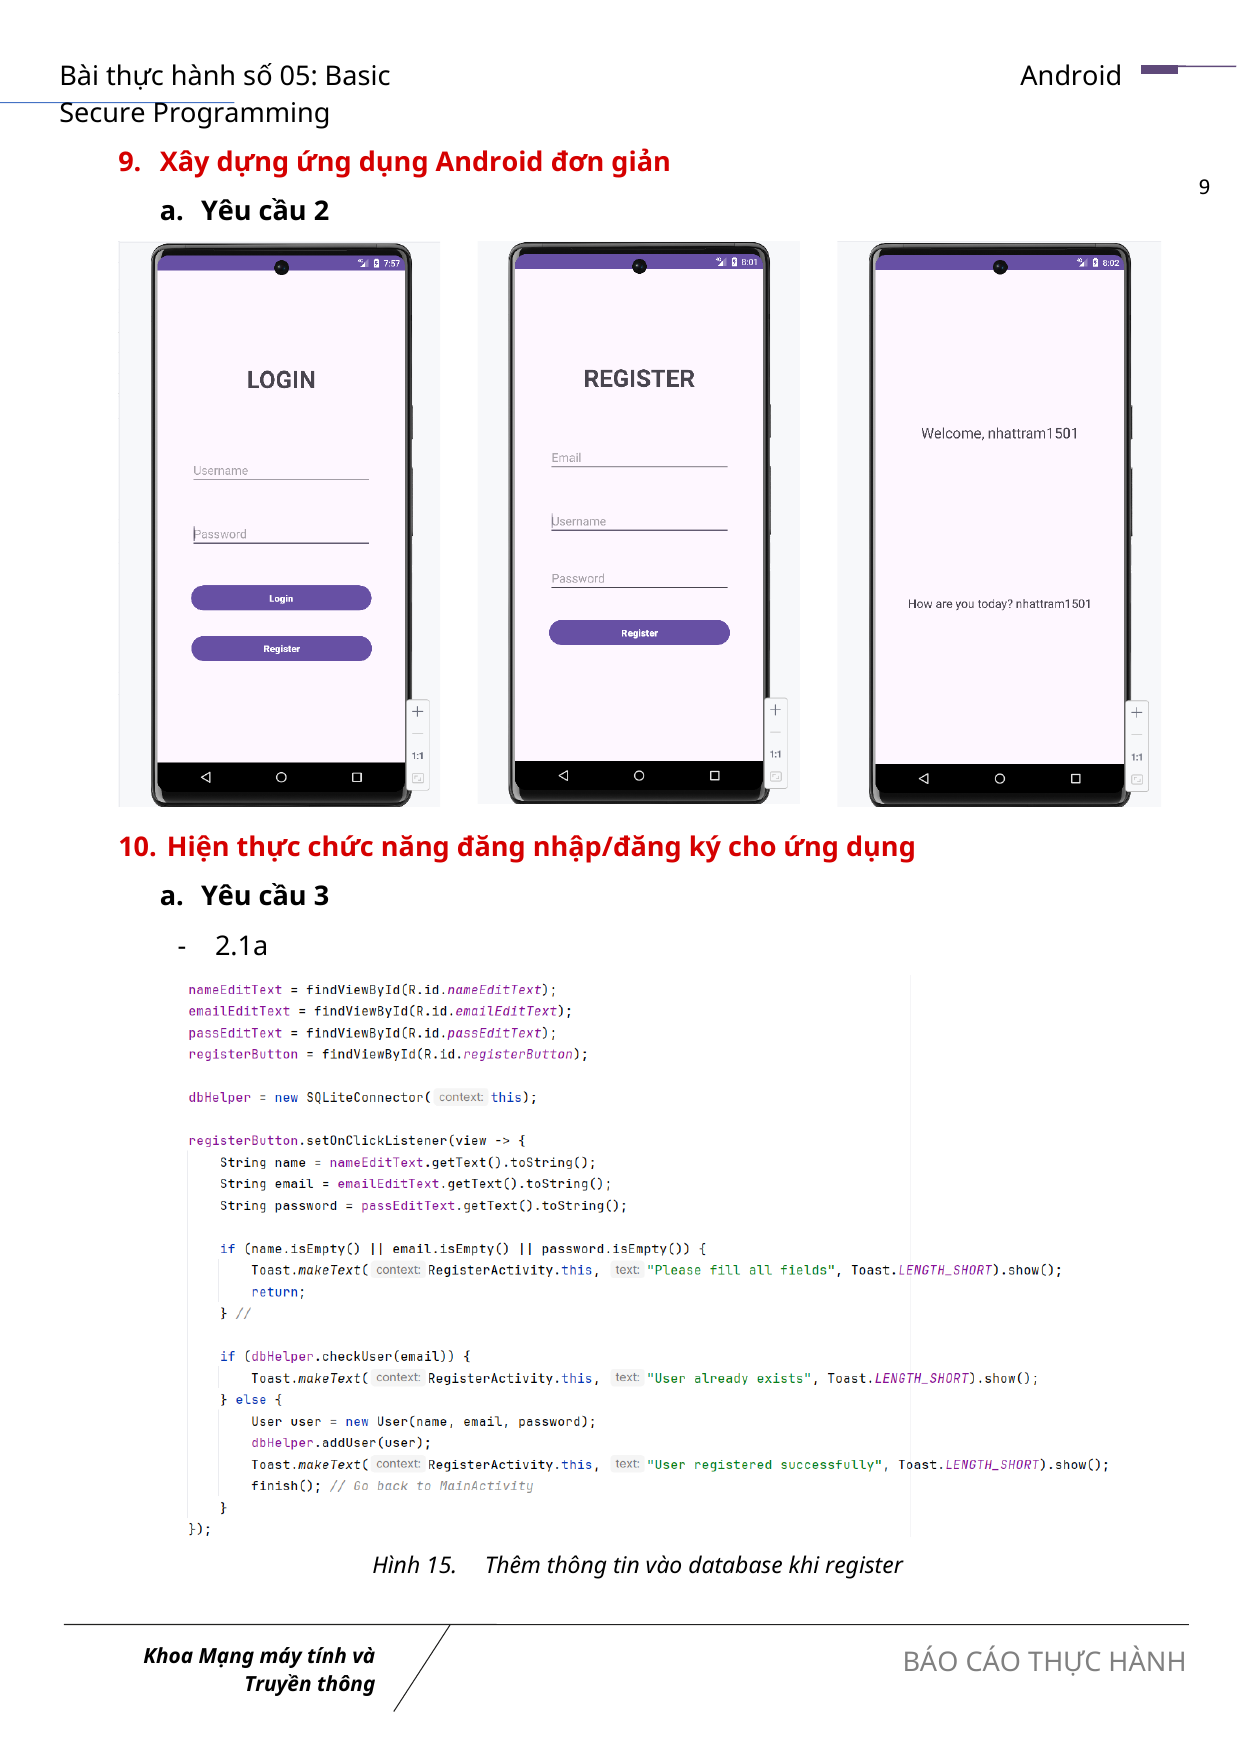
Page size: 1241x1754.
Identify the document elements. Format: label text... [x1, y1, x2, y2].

picture [181, 975, 1118, 1537]
subtitle Yêu cầu 2 [159, 192, 1122, 229]
picture [837, 241, 1162, 807]
text Thêm thông tin vào database khi register [156, 1549, 1122, 1581]
subtitle Xây dựng ứng dụng Android đơn giản [118, 142, 1122, 179]
list 2.1a [177, 926, 1122, 963]
picture [118, 241, 441, 807]
subtitle Yêu cầu 3 [159, 877, 1122, 914]
subtitle Hiện thực chức năng đăng nhập/đăng ký cho ứng dụng [118, 827, 1122, 864]
picture [477, 241, 800, 804]
